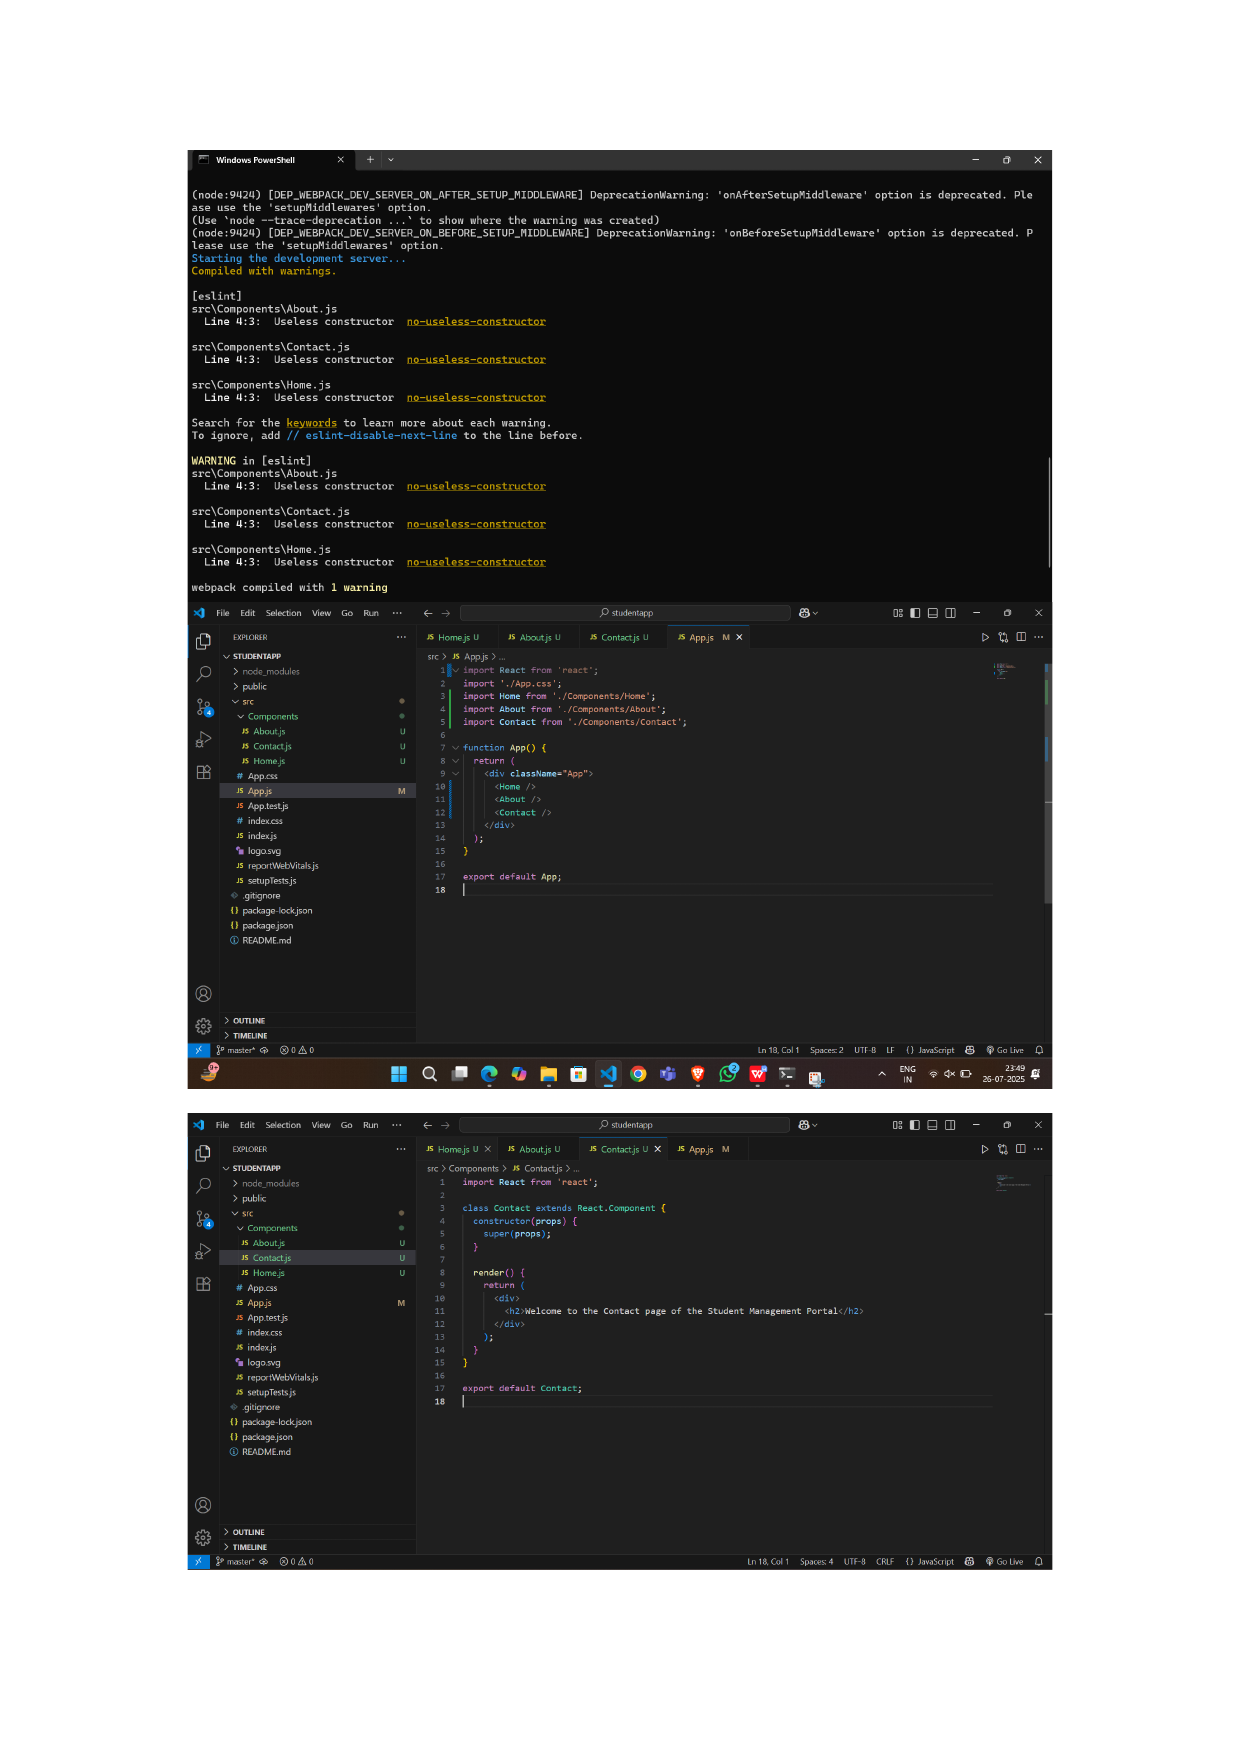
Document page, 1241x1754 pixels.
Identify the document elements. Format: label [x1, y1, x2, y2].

picture [187, 150, 1053, 1089]
picture [187, 1113, 1053, 1570]
